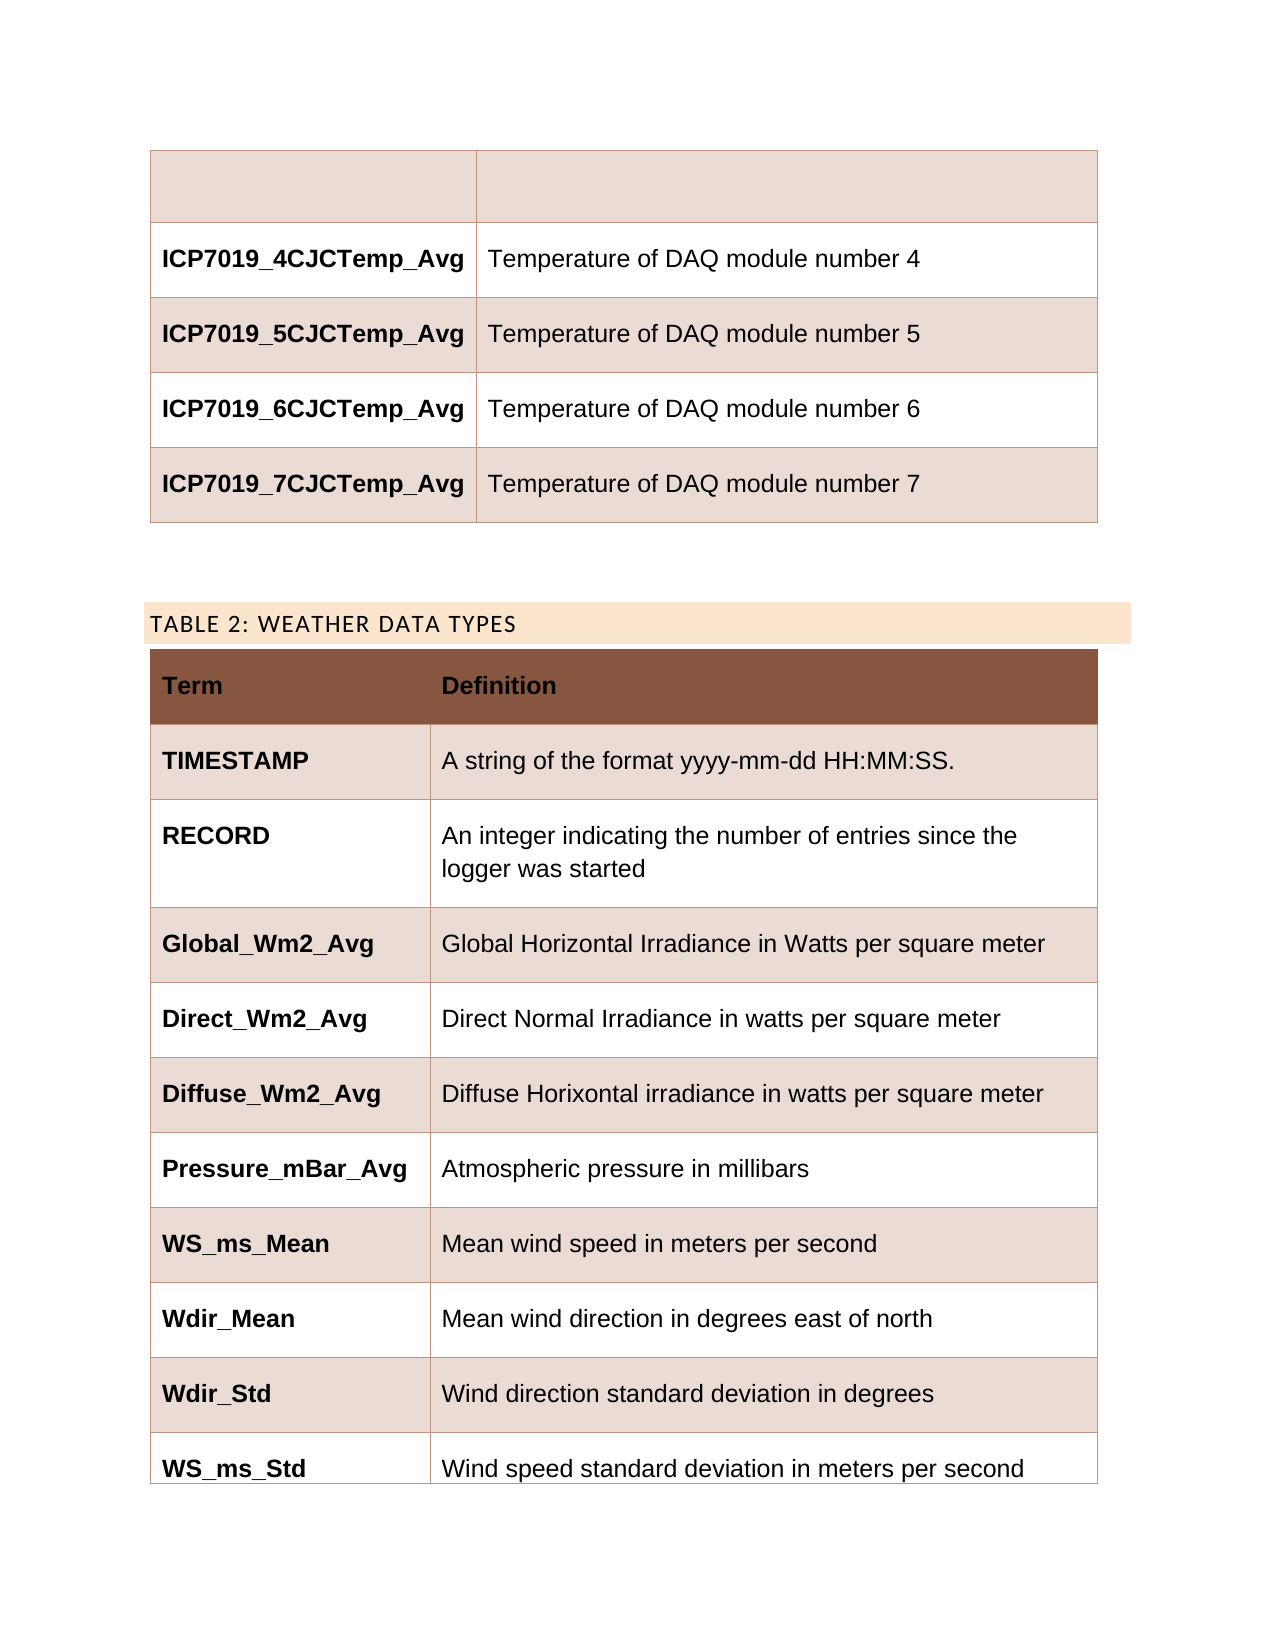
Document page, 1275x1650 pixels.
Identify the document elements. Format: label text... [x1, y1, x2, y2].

table_cell An integer indicating the number of entries since the logger was started [431, 800, 1097, 907]
table_cell ICP7019_5CJCTemp_Avg [151, 298, 476, 372]
subtitle Table 2: Weather Data Types [150, 608, 1125, 638]
table_cell A string of the format yyyy-mm-dd HH:MM:SS. [431, 725, 1097, 799]
table_cell ICP7019_6CJCTemp_Avg [151, 373, 476, 447]
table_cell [431, 1433, 1097, 1483]
table_header Term [151, 650, 430, 724]
table_cell ICP7019_7CJCTemp_Avg [151, 448, 476, 522]
table_cell RECORD [151, 800, 430, 907]
table_cell WS_ms_Std [151, 1433, 430, 1483]
table_cell Temperature of DAQ module number 5 [477, 298, 1097, 372]
table_cell Temperature of DAQ module number 7 [477, 448, 1097, 522]
table_cell Mean wind direction in degrees east of north [431, 1283, 1097, 1357]
table_cell Global Horizontal Irradiance in Watts per square meter [431, 908, 1097, 982]
table_cell WS_ms_Mean [151, 1208, 430, 1282]
table_cell Pressure_mBar_Avg [151, 1133, 430, 1207]
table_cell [151, 151, 476, 222]
table_cell Global_Wm2_Avg [151, 908, 430, 982]
table_cell Wdir_Mean [151, 1283, 430, 1357]
table_cell Temperature of DAQ module number 6 [477, 373, 1097, 447]
table_cell Diffuse Horixontal irradiance in watts per square meter [431, 1058, 1097, 1132]
table_cell Mean wind speed in meters per second [431, 1208, 1097, 1282]
table_cell ICP7019_4CJCTemp_Avg [151, 223, 476, 297]
table_cell Diffuse_Wm2_Avg [151, 1058, 430, 1132]
table_header Definition [431, 650, 1097, 724]
table_cell Temperature of DAQ module number 4 [477, 223, 1097, 297]
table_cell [477, 151, 1097, 222]
table_cell TIMESTAMP [151, 725, 430, 799]
table_cell Wind direction standard deviation in degrees [431, 1358, 1097, 1432]
table_cell Direct_Wm2_Avg [151, 983, 430, 1057]
table_cell Wdir_Std [151, 1358, 430, 1432]
table_cell Direct Normal Irradiance in watts per square meter [431, 983, 1097, 1057]
table_cell Atmospheric pressure in millibars [431, 1133, 1097, 1207]
